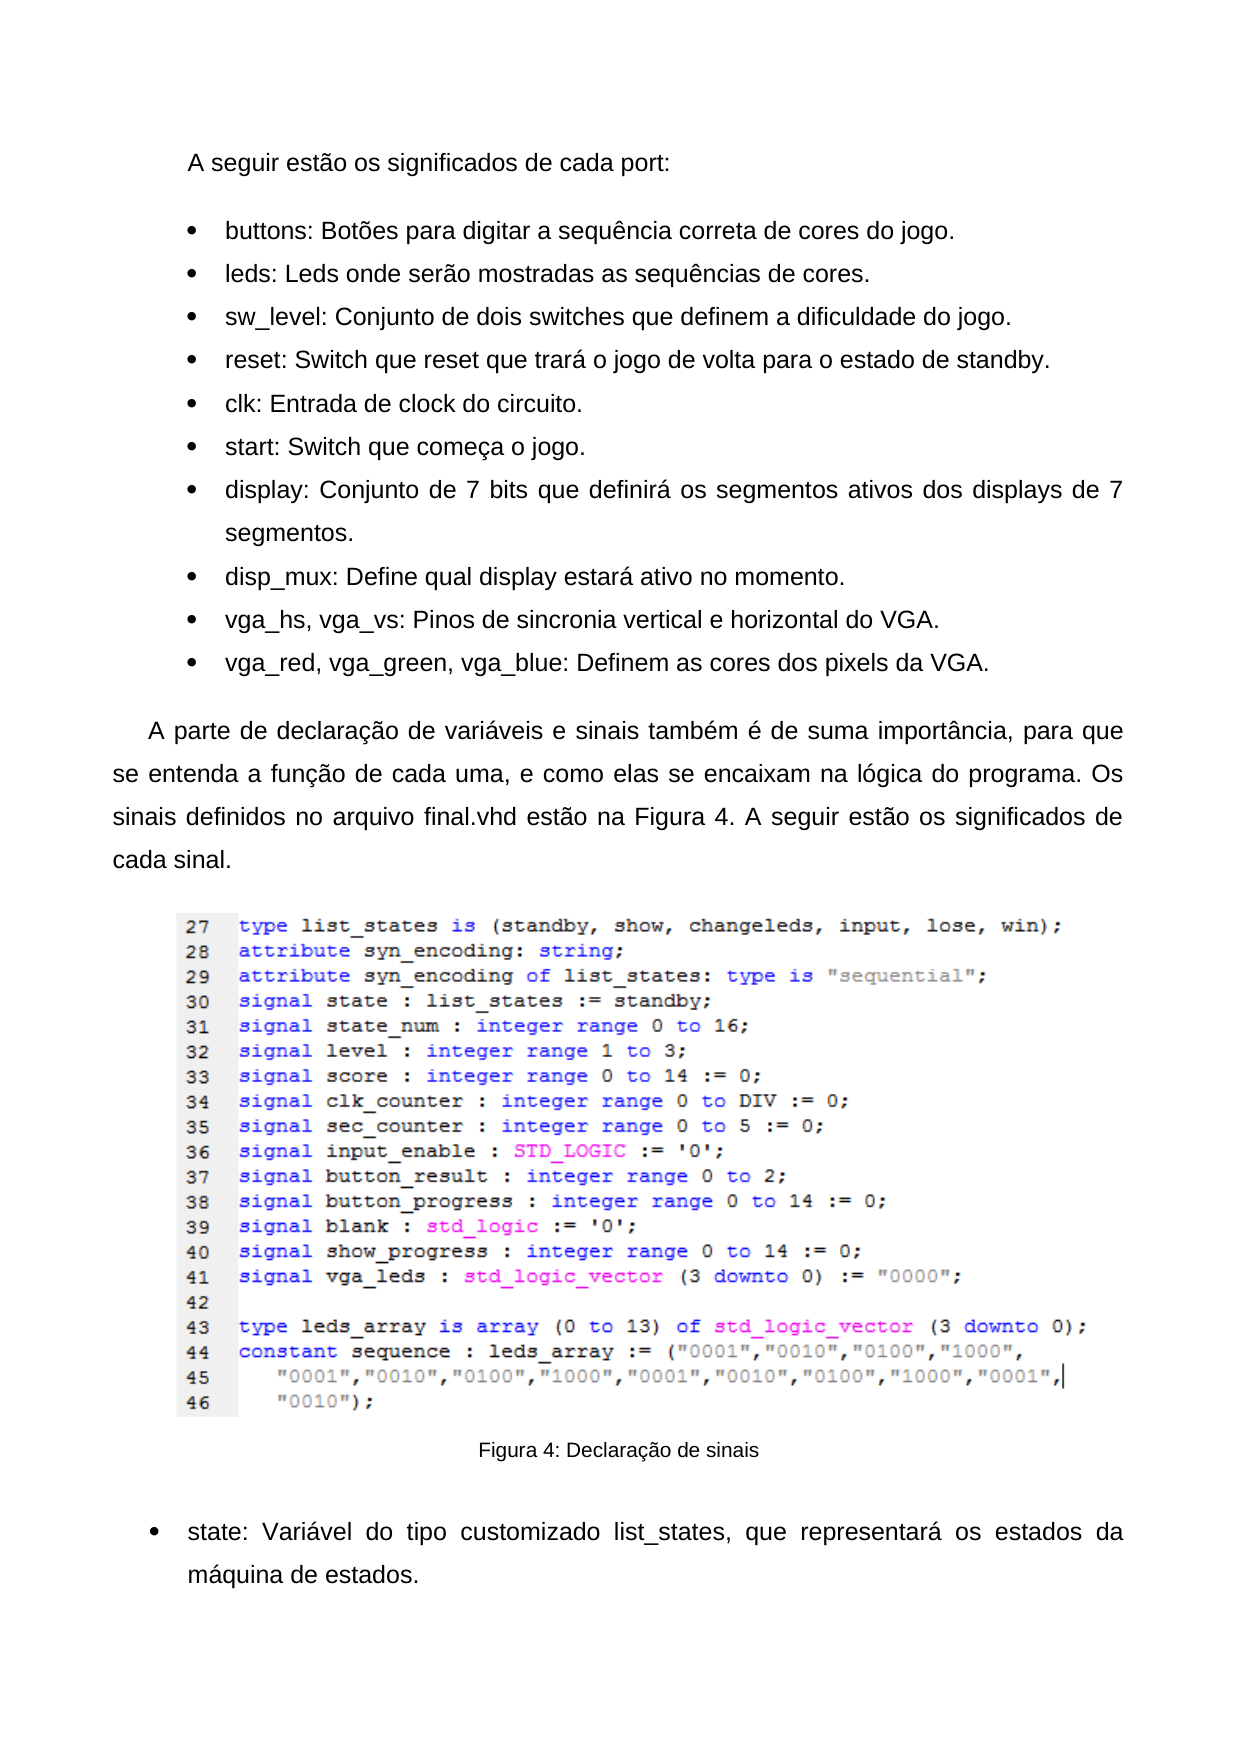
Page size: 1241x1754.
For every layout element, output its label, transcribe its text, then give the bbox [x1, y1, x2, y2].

text Figura 4: Declaração de sinais [112, 1437, 1125, 1461]
list buttons: Botões para digitar a sequência correta de cores do jogo. [187, 216, 1125, 244]
list reset: Switch que reset que trará o jogo de volta para o estado de standby. [187, 345, 1125, 374]
text A parte de declaração de variáveis e sinais também é de suma importância, para que se entenda a função de cada uma, e como elas se encaixam na lógica do programa. Os sinais definidos no arquivo final.vhd estão na Figura 4. A seguir estão os significados de cada sinal. [112, 716, 1125, 874]
list start: Switch que começa o jogo. [187, 432, 1125, 461]
list vga_hs, vga_vs: Pinos de sincronia vertical e horizontal do VGA. [187, 605, 1125, 633]
list leds: Leds onde serão mostradas as sequências de cores. [187, 259, 1125, 288]
list display: Conjunto de 7 bits que definirá os segmentos ativos dos displays de 7 segmentos. [187, 475, 1125, 547]
list state: Variável do tipo customizado list_states, que representará os estados da máquina de estados. [150, 1516, 1125, 1588]
text A seguir estão os significados de cada port: [150, 148, 1125, 176]
list sw_level: Conjunto de dois switches que definem a dificuldade do jogo. [187, 302, 1125, 331]
list clk: Entrada de clock do circuito. [187, 389, 1125, 417]
list disp_mux: Define qual display estará ativo no momento. [187, 561, 1125, 590]
list vga_red, vga_green, vga_blue: Definem as cores dos pixels da VGA. [187, 648, 1125, 677]
picture [176, 913, 1097, 1417]
